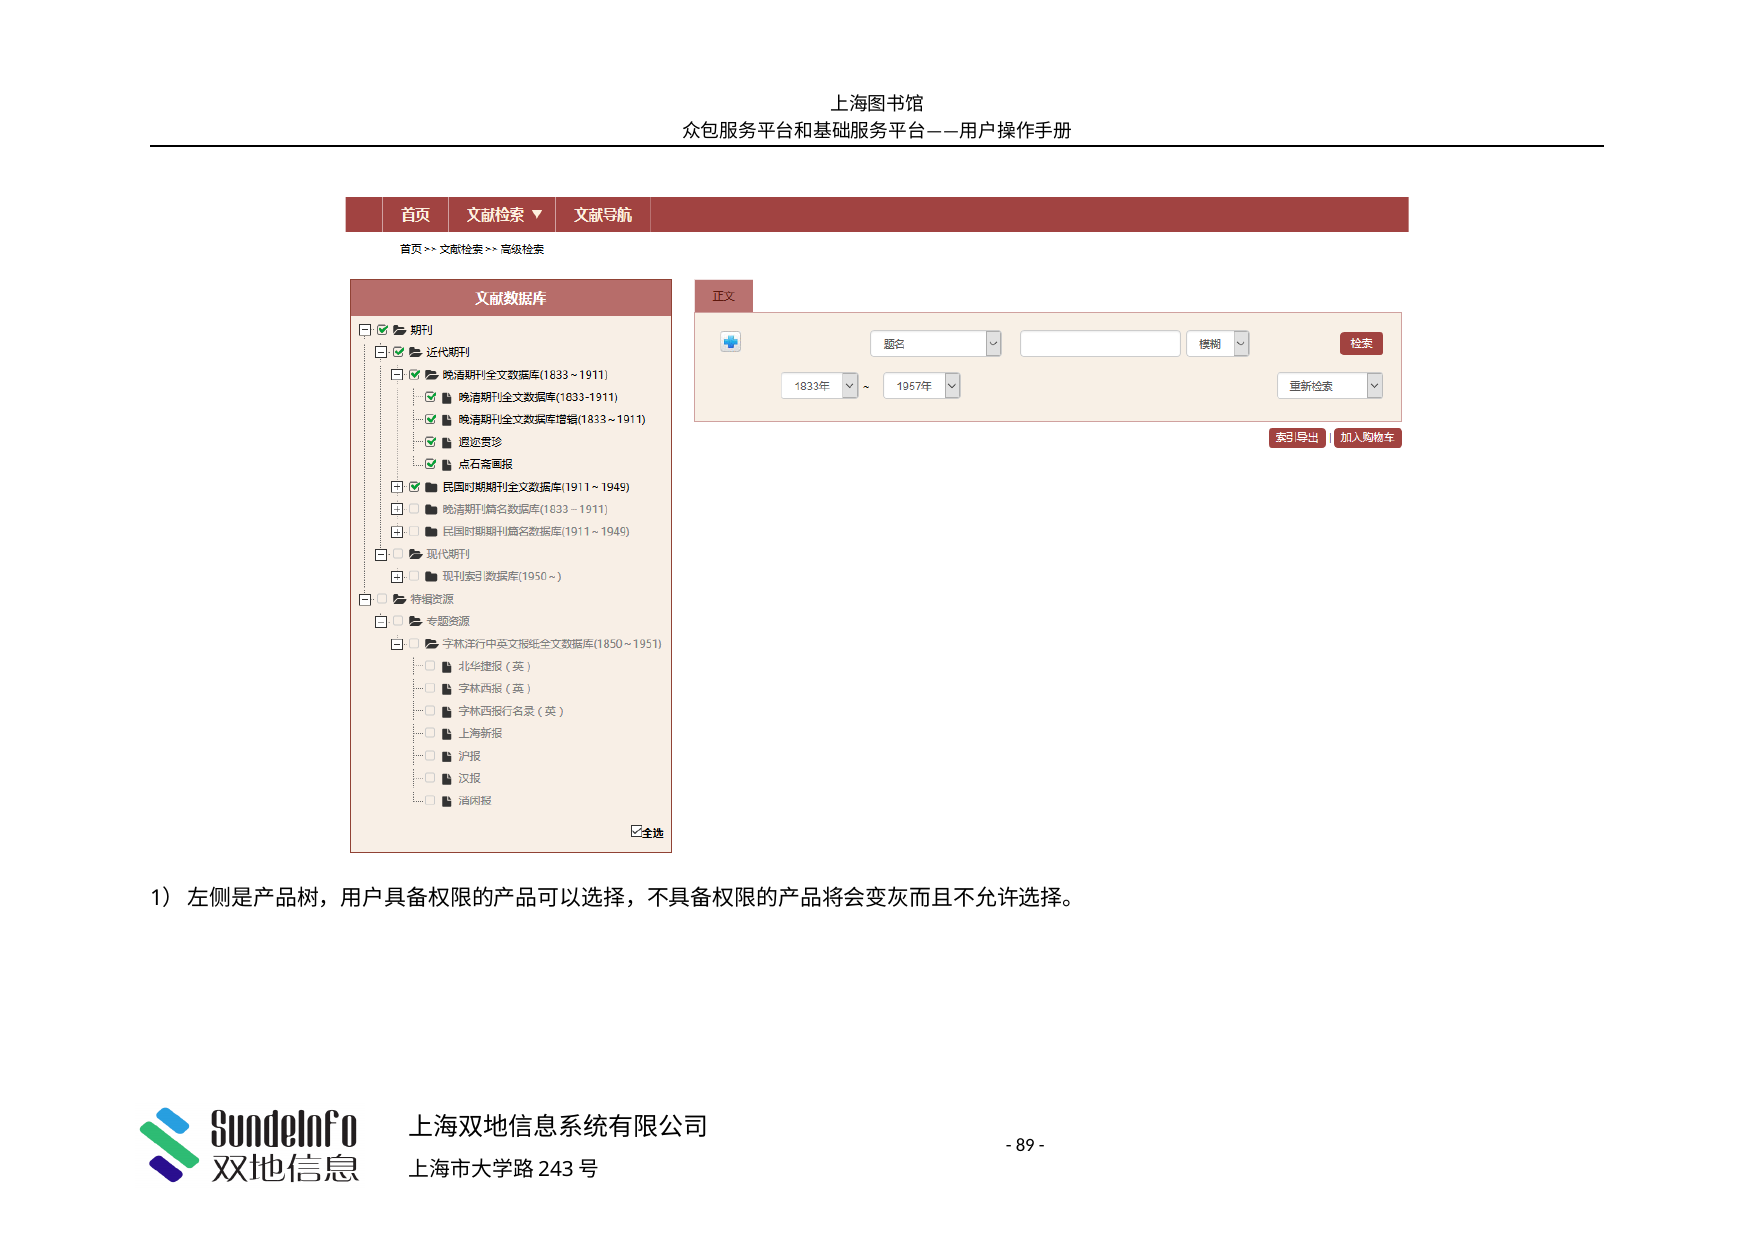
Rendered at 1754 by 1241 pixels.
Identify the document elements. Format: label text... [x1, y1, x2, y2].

picture [134, 1101, 366, 1188]
picture [345, 197, 1409, 857]
list 左侧是产品树，用户具备权限的产品可以选择，不具备权限的产品将会变灰而且不允许选择。 [150, 880, 1604, 913]
